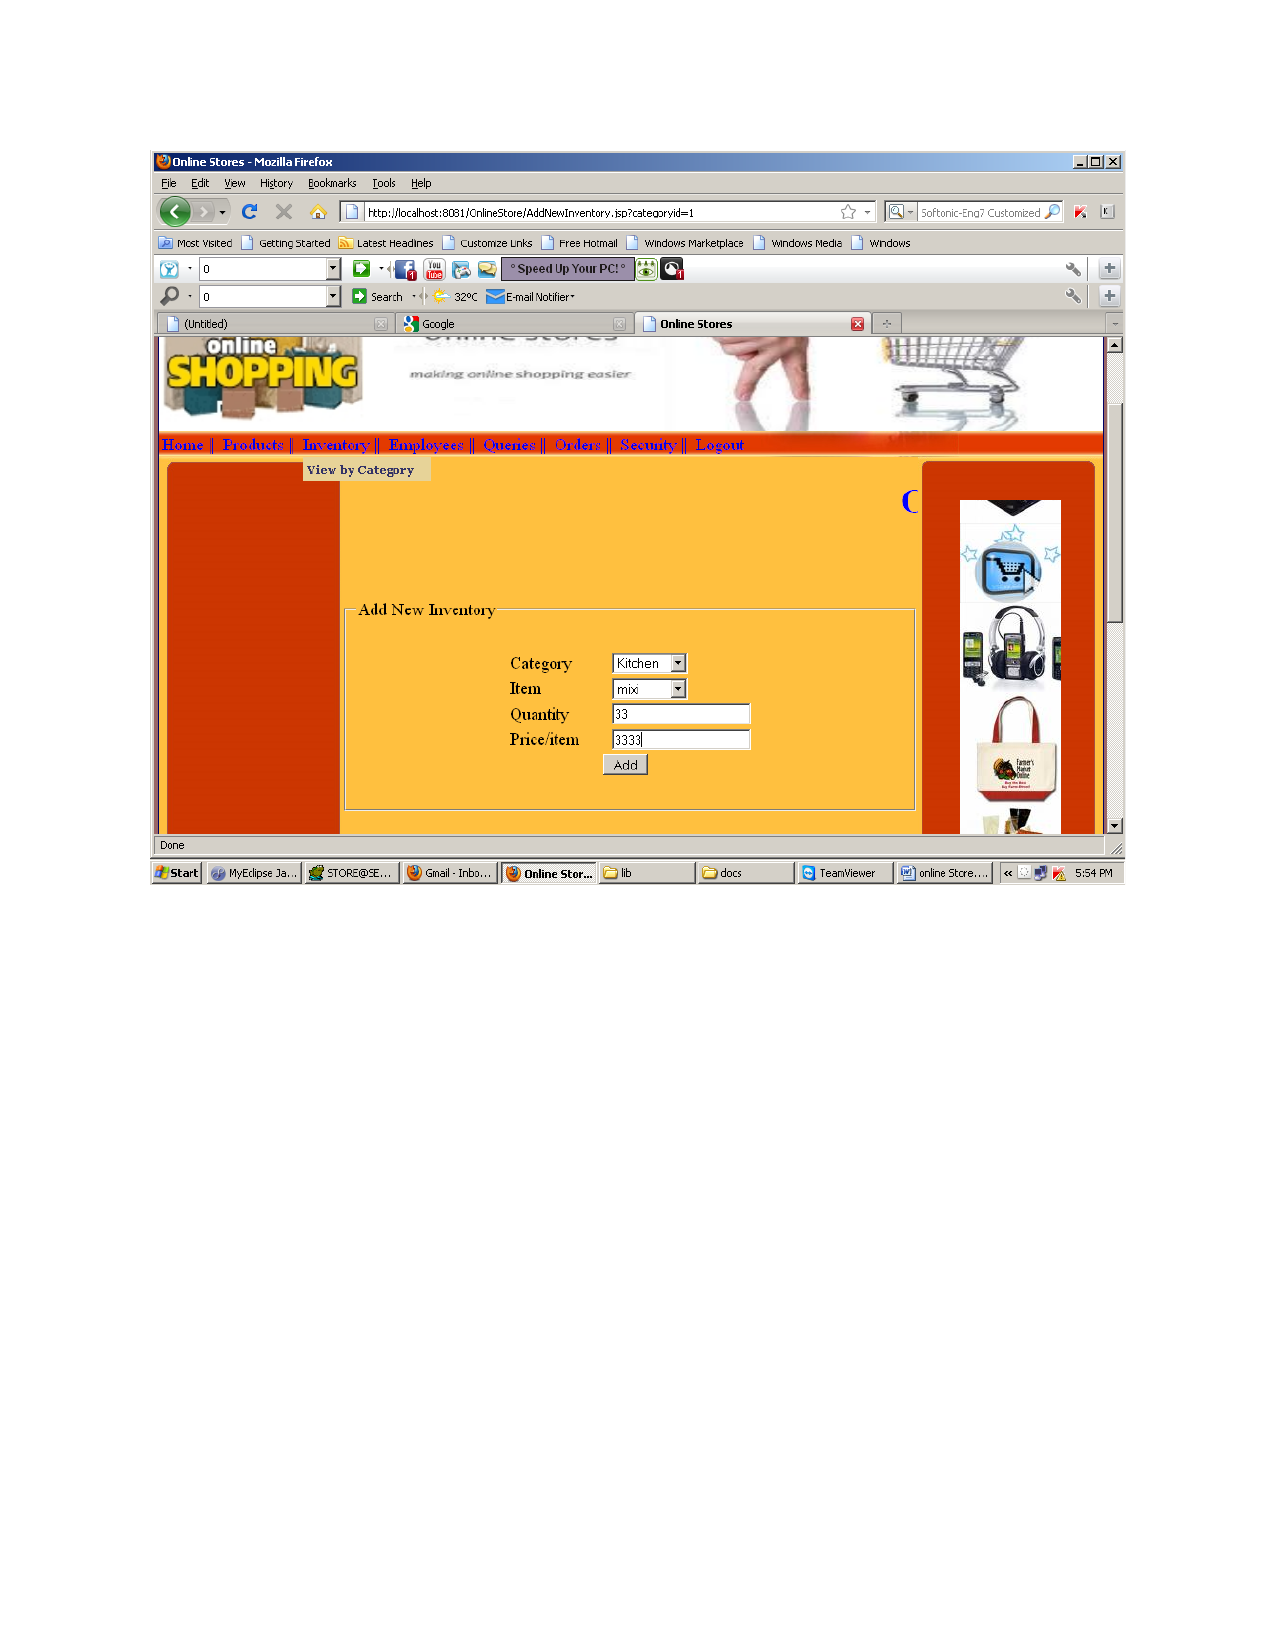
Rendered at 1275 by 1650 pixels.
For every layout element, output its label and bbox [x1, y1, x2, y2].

picture [150, 150, 1125, 885]
